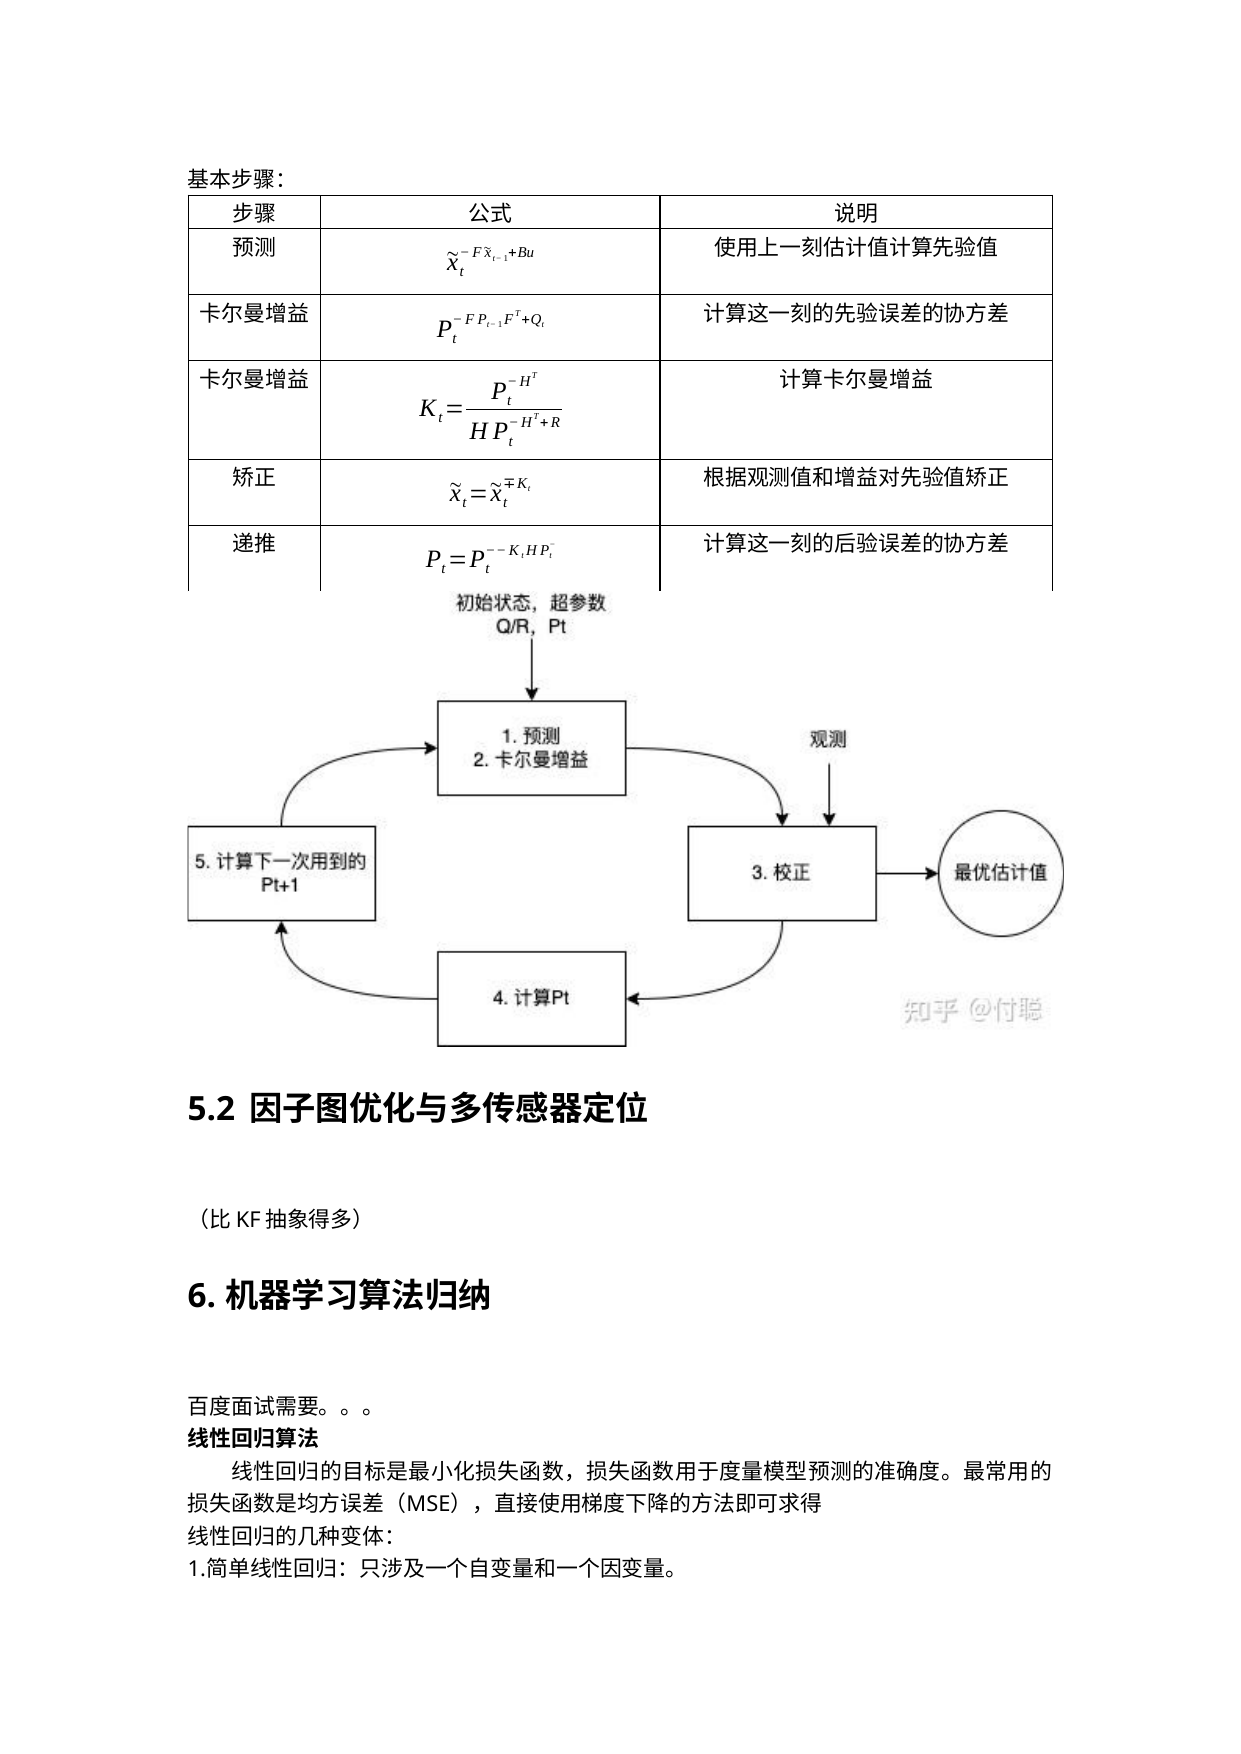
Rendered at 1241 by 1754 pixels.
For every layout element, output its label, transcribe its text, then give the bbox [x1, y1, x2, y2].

text （比KF抽象得多） [187, 1201, 1053, 1234]
table_cell 使用上一刻估计值计算先验值 [661, 229, 1052, 294]
subtitle 机器学习算法归纳 [187, 1261, 1053, 1326]
picture [187, 591, 1064, 1047]
table_cell 计算这一刻的先验误差的协方差 [661, 295, 1052, 360]
table_cell 计算这一刻的后验误差的协方差 [661, 526, 1052, 591]
table_cell 卡尔曼增益 [189, 361, 320, 459]
table_cell [321, 229, 659, 294]
table_cell 根据观测值和增益对先验值矫正 [661, 460, 1052, 525]
table_cell [321, 526, 659, 591]
text 百度面试需要。。。 [187, 1388, 1053, 1421]
text 线性回归算法 [187, 1421, 1053, 1453]
table_cell 卡尔曼增益 [189, 295, 320, 360]
table_cell 计算卡尔曼增益 [661, 361, 1052, 459]
table_cell [321, 361, 659, 459]
table_header 步骤 [189, 196, 320, 228]
subtitle 因子图优化与多传感器定位 [187, 1074, 1053, 1139]
table_cell 递推 [189, 526, 320, 591]
text 1.简单线性回归：只涉及一个自变量和一个因变量。 [187, 1551, 1053, 1583]
text 线性回归的目标是最小化损失函数，损失函数用于度量模型预测的准确度。最常用的损失函数是均方误差（MSE），直接使用梯度下降的方法即可求得 [187, 1453, 1053, 1518]
table_header 公式 [321, 196, 659, 228]
table_cell [321, 460, 659, 525]
table_cell 矫正 [189, 460, 320, 525]
text 基本步骤： [187, 162, 1053, 194]
table_header 说明 [661, 196, 1052, 228]
table_cell 预测 [189, 229, 320, 294]
table_cell [321, 295, 659, 360]
text 线性回归的几种变体： [187, 1518, 1053, 1551]
